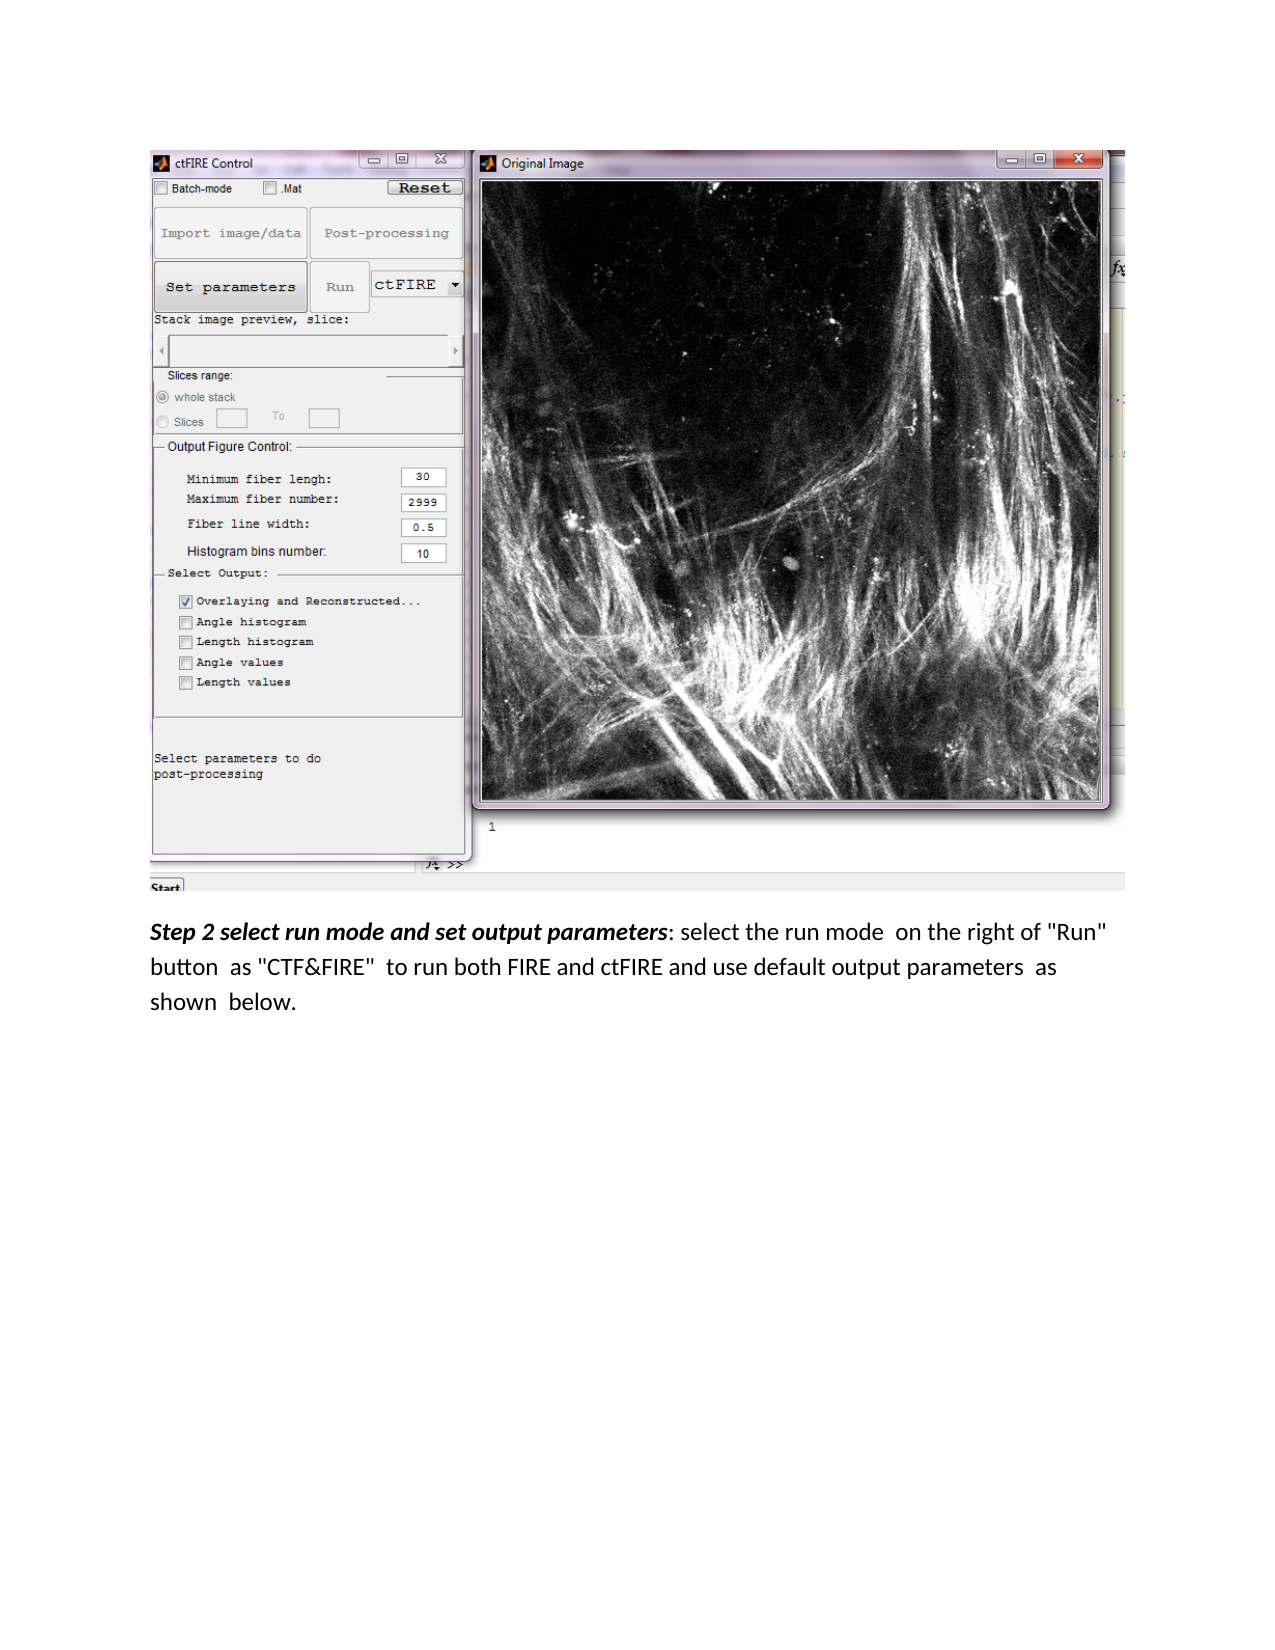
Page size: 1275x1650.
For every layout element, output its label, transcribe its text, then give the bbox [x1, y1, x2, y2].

text Step 2 select run mode and set output parameters: select the run mode on the right of "Run" button as "CTF&FIRE" to run both FIRE and ctFIRE and use default output parameters as shown below. [150, 916, 1125, 1017]
picture [150, 150, 1125, 891]
